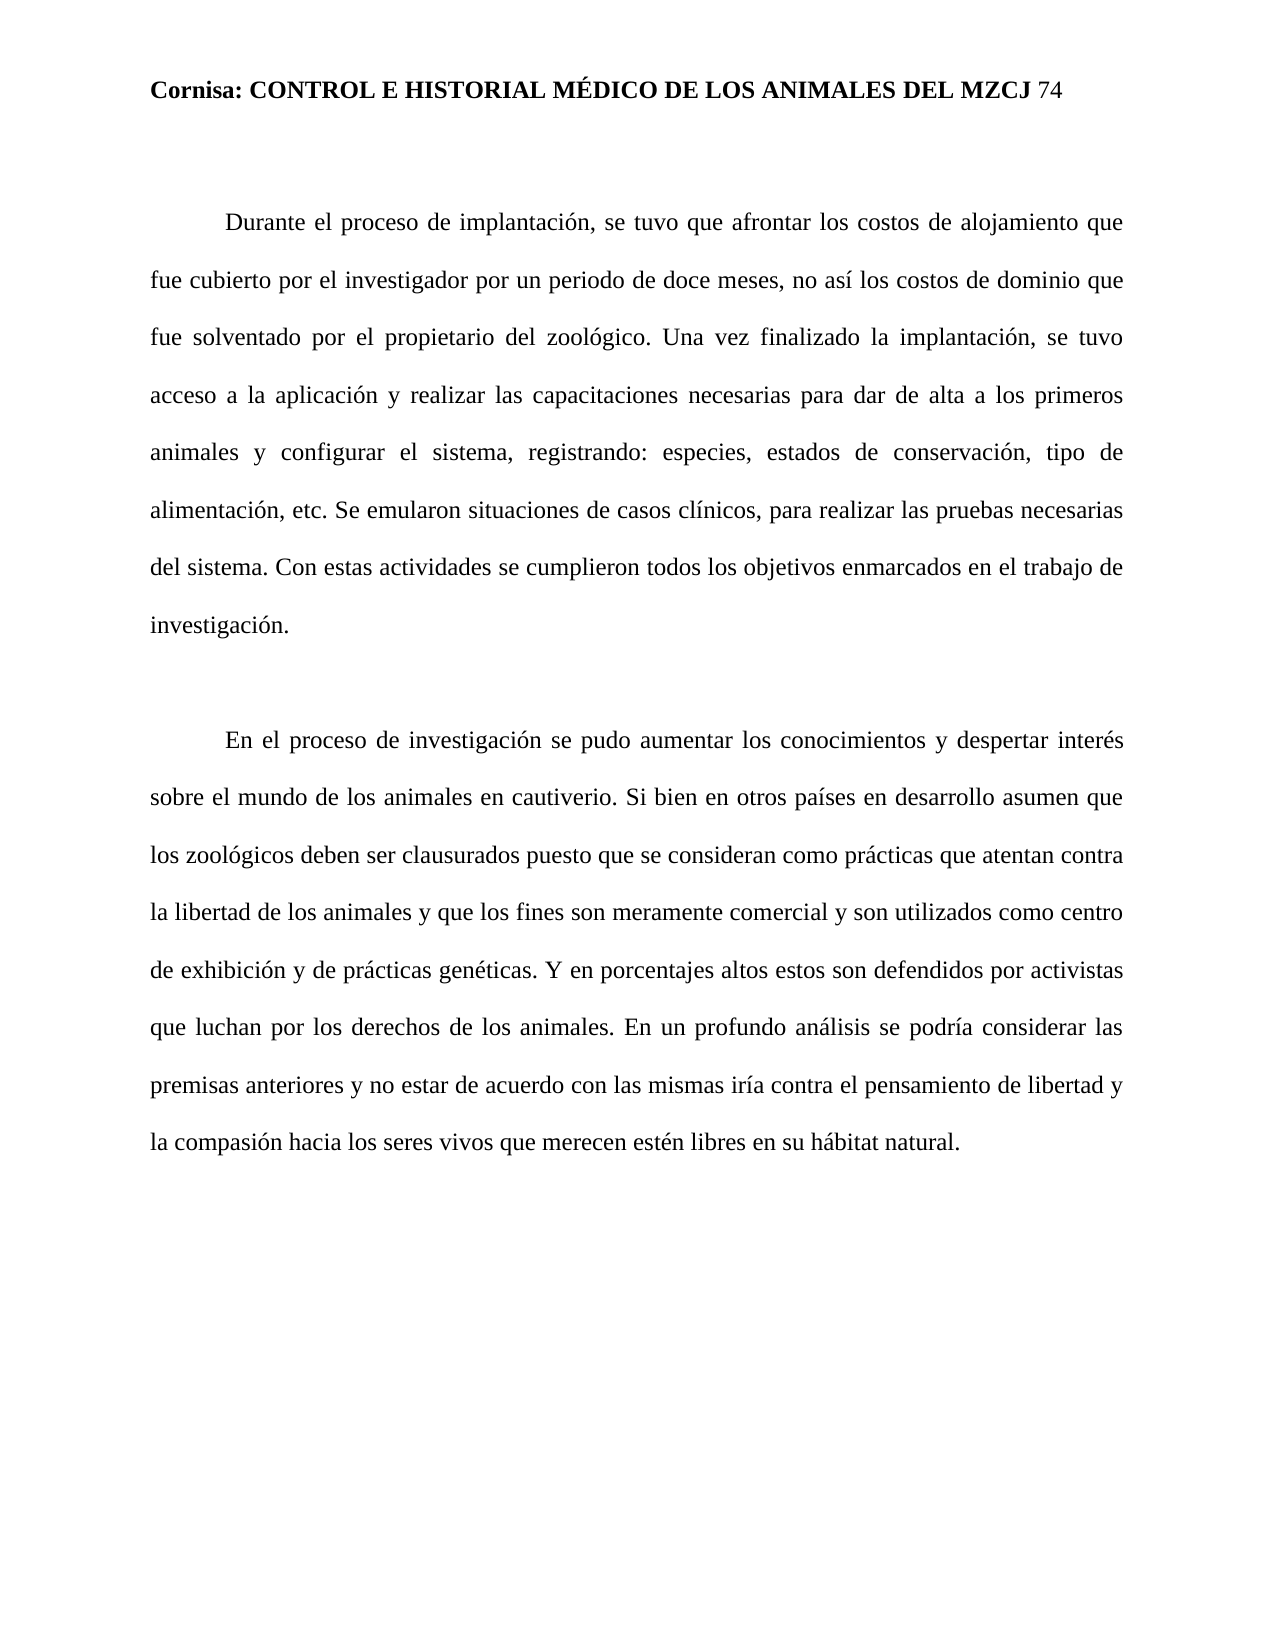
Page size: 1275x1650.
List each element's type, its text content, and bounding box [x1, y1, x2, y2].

text En el proceso de investigación se pudo aumentar los conocimientos y despertar interés sobre el mundo de los animales en cautiverio. Si bien en otros países en desarrollo asumen que los zoológicos deben ser clausurados puesto que se consideran como prácticas que atentan contra la libertad de los animales y que los fines son meramente comercial y son utilizados como centro de exhibición y de prácticas genéticas. Y en porcentajes altos estos son defendidos por activistas que luchan por los derechos de los animales. En un profundo análisis se podría considerar las premisas anteriores y no estar de acuerdo con las mismas iría contra el pensamiento de libertad y la compasión hacia los seres vivos que merecen estén libres en su hábitat natural. [150, 725, 1125, 1156]
text Durante el proceso de implantación, se tuvo que afrontar los costos de alojamiento que fue cubierto por el investigador por un periodo de doce meses, no así los costos de dominio que fue solventado por el propietario del zoológico. Una vez finalizado la implantación, se tuvo acceso a la aplicación y realizar las capacitaciones necesarias para dar de alta a los primeros animales y configurar el sistema, registrando: especies, estados de conservación, tipo de alimentación, etc. Se emularon situaciones de casos clínicos, para realizar las pruebas necesarias del sistema. Con estas actividades se cumplieron todos los objetivos enmarcados en el trabajo de investigación. [150, 207, 1125, 639]
